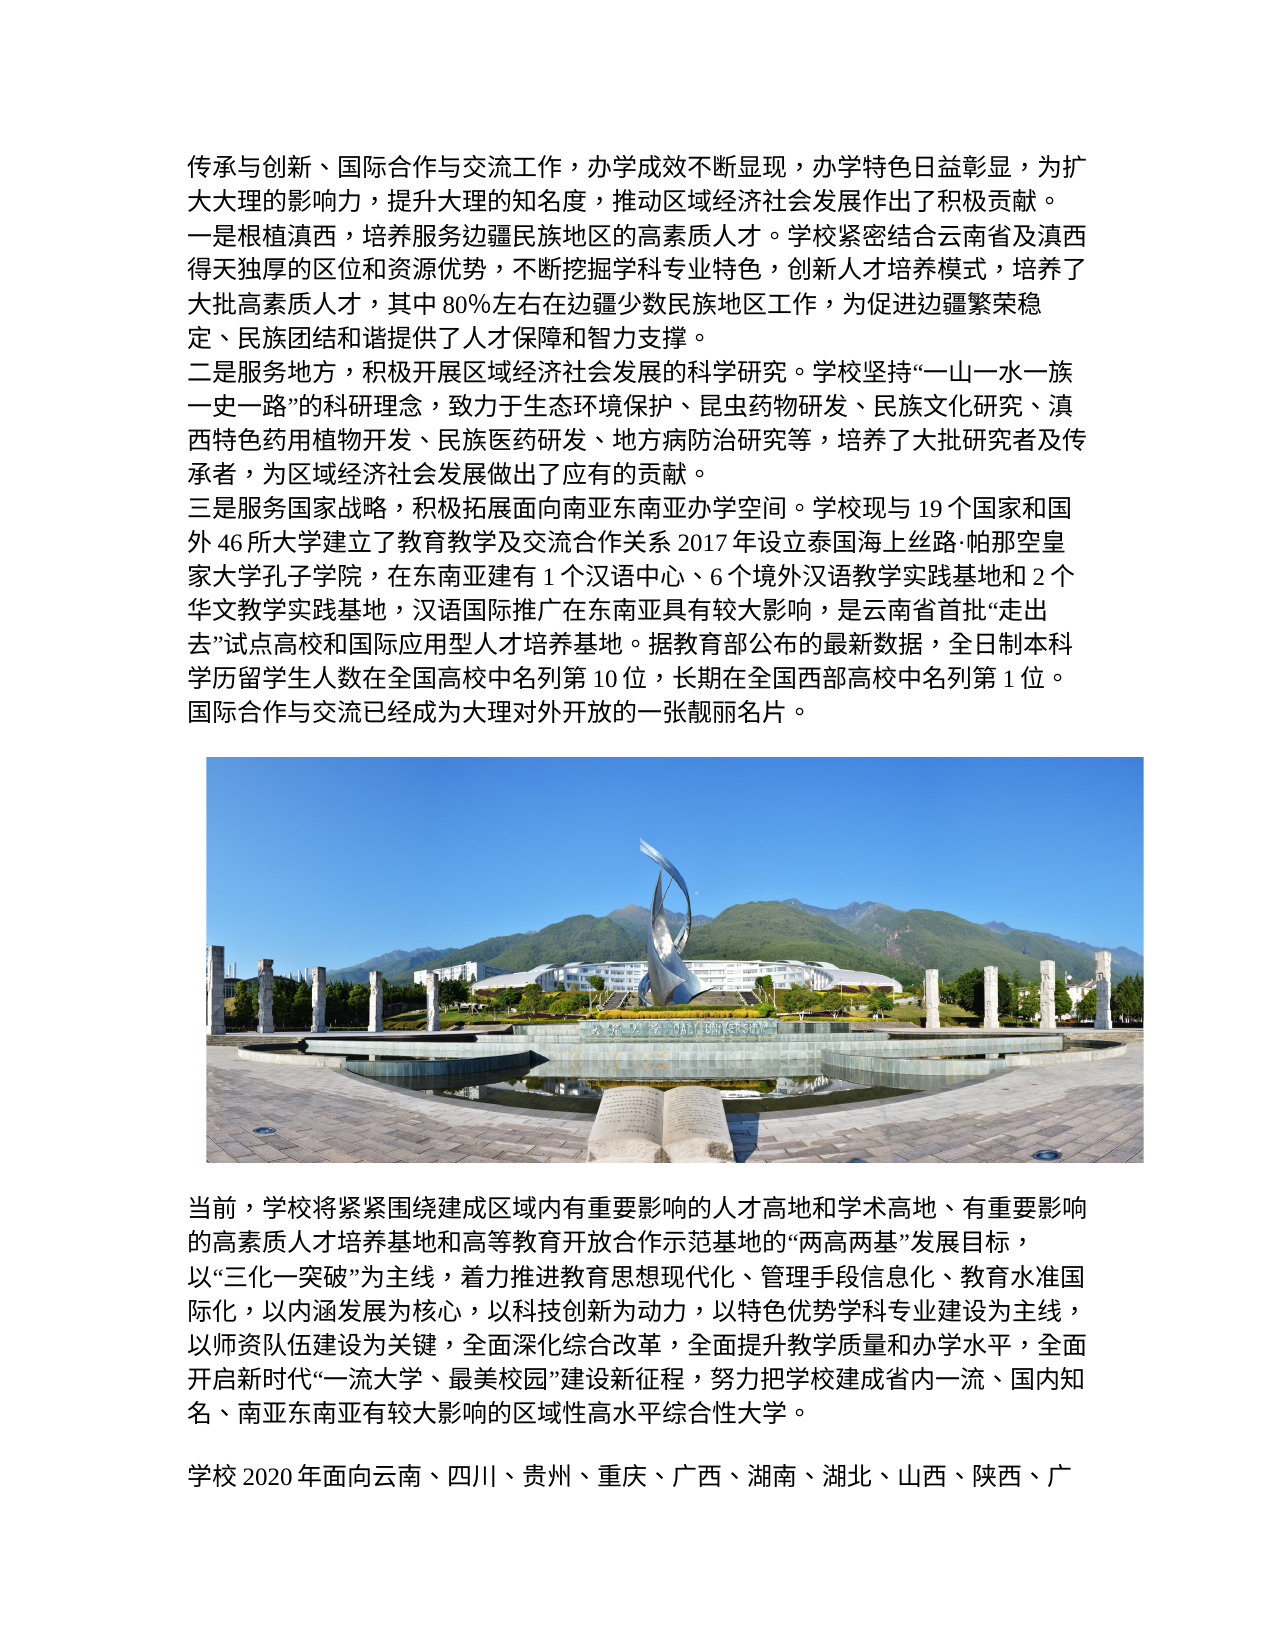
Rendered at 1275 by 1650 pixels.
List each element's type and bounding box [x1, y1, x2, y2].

picture [206, 757, 1144, 1163]
text [187, 150, 1087, 1492]
